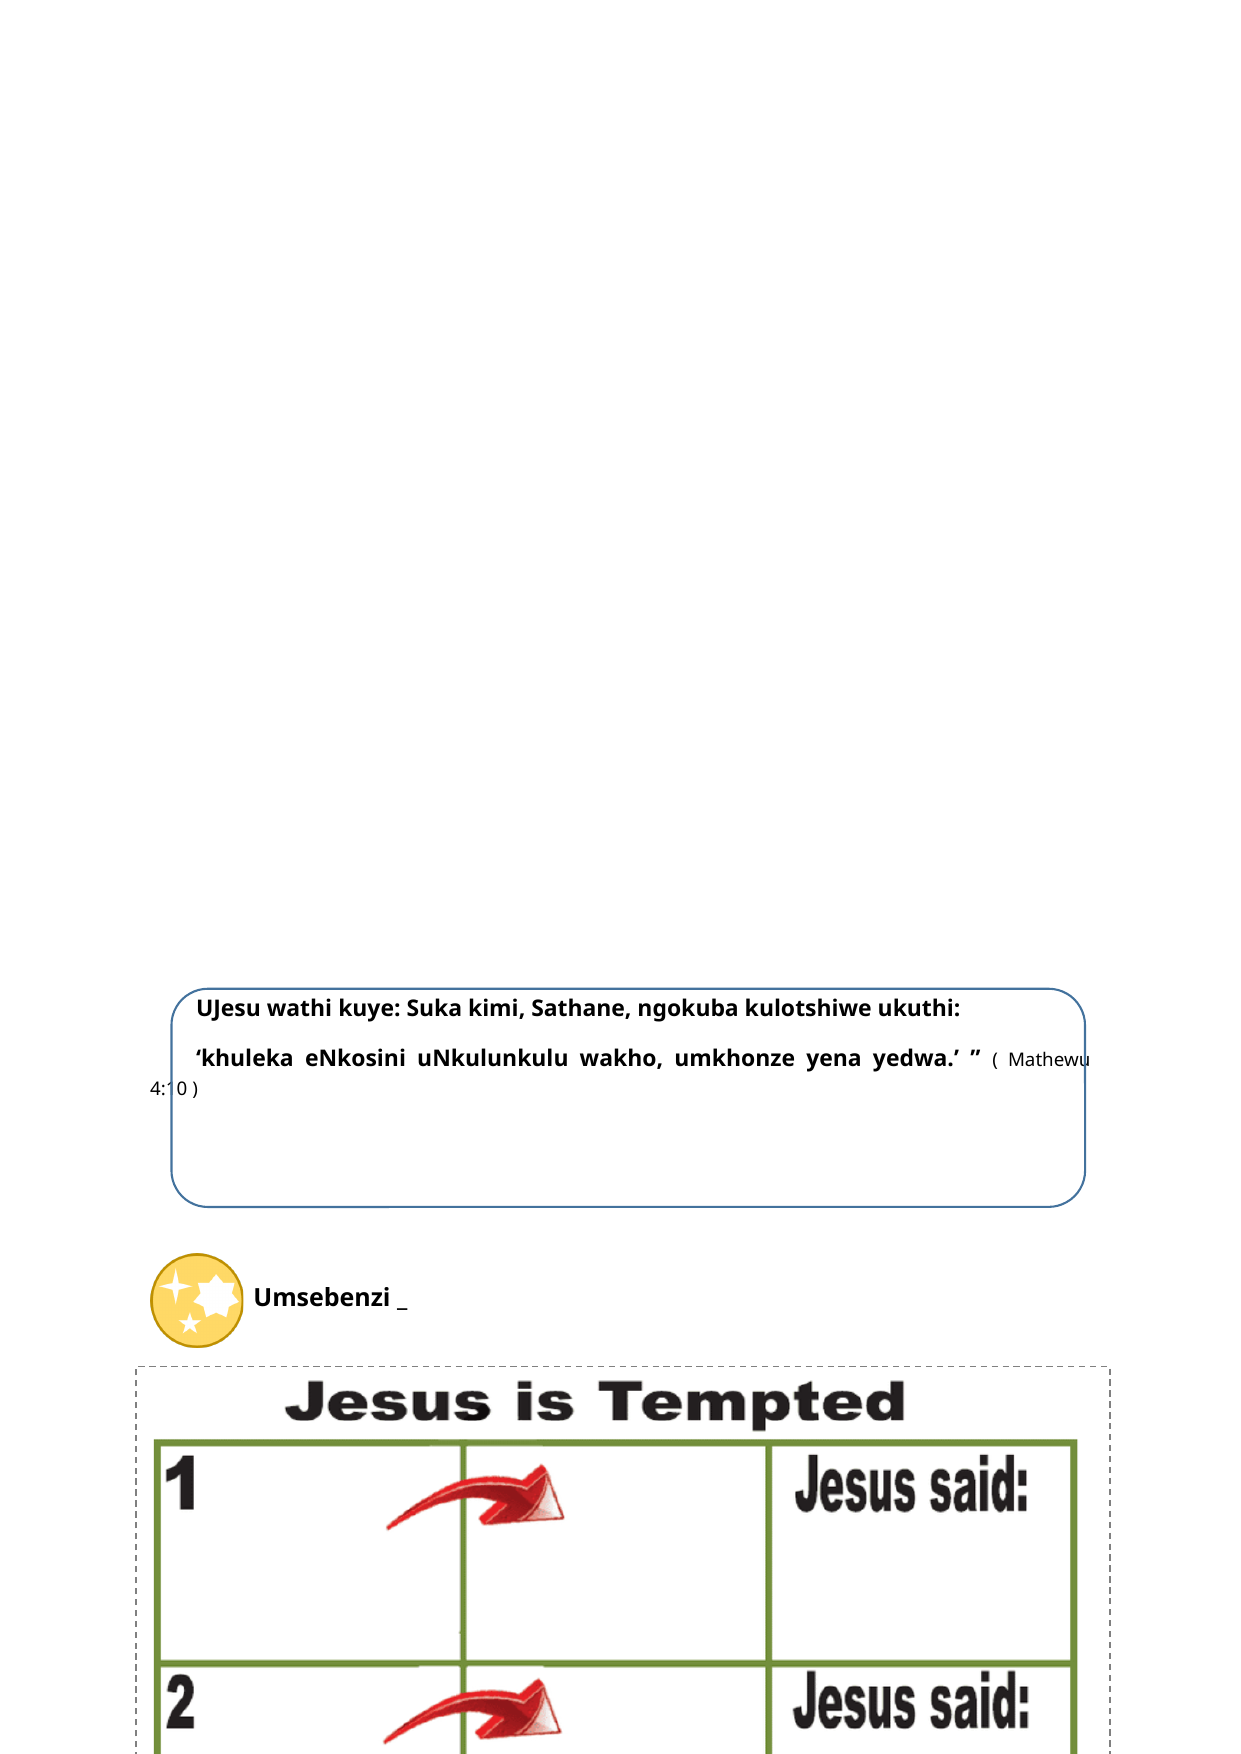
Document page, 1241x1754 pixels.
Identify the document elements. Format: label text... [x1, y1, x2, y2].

picture [150, 1253, 244, 1348]
text ‘khuleka eNkosini uNkulunkulu wakho, umkhonze yena yedwa.’ ” ( Mathewu 4:10 ) [173, 1042, 1084, 1101]
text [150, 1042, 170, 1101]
picture [138, 1368, 1110, 1754]
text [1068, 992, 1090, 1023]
text UJesu wathi kuye: Suka kimi, Sathane, ngokuba kulotshiwe ukuthi: [173, 992, 1083, 1023]
text Umsebenzi _ [244, 1280, 1090, 1314]
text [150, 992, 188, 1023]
